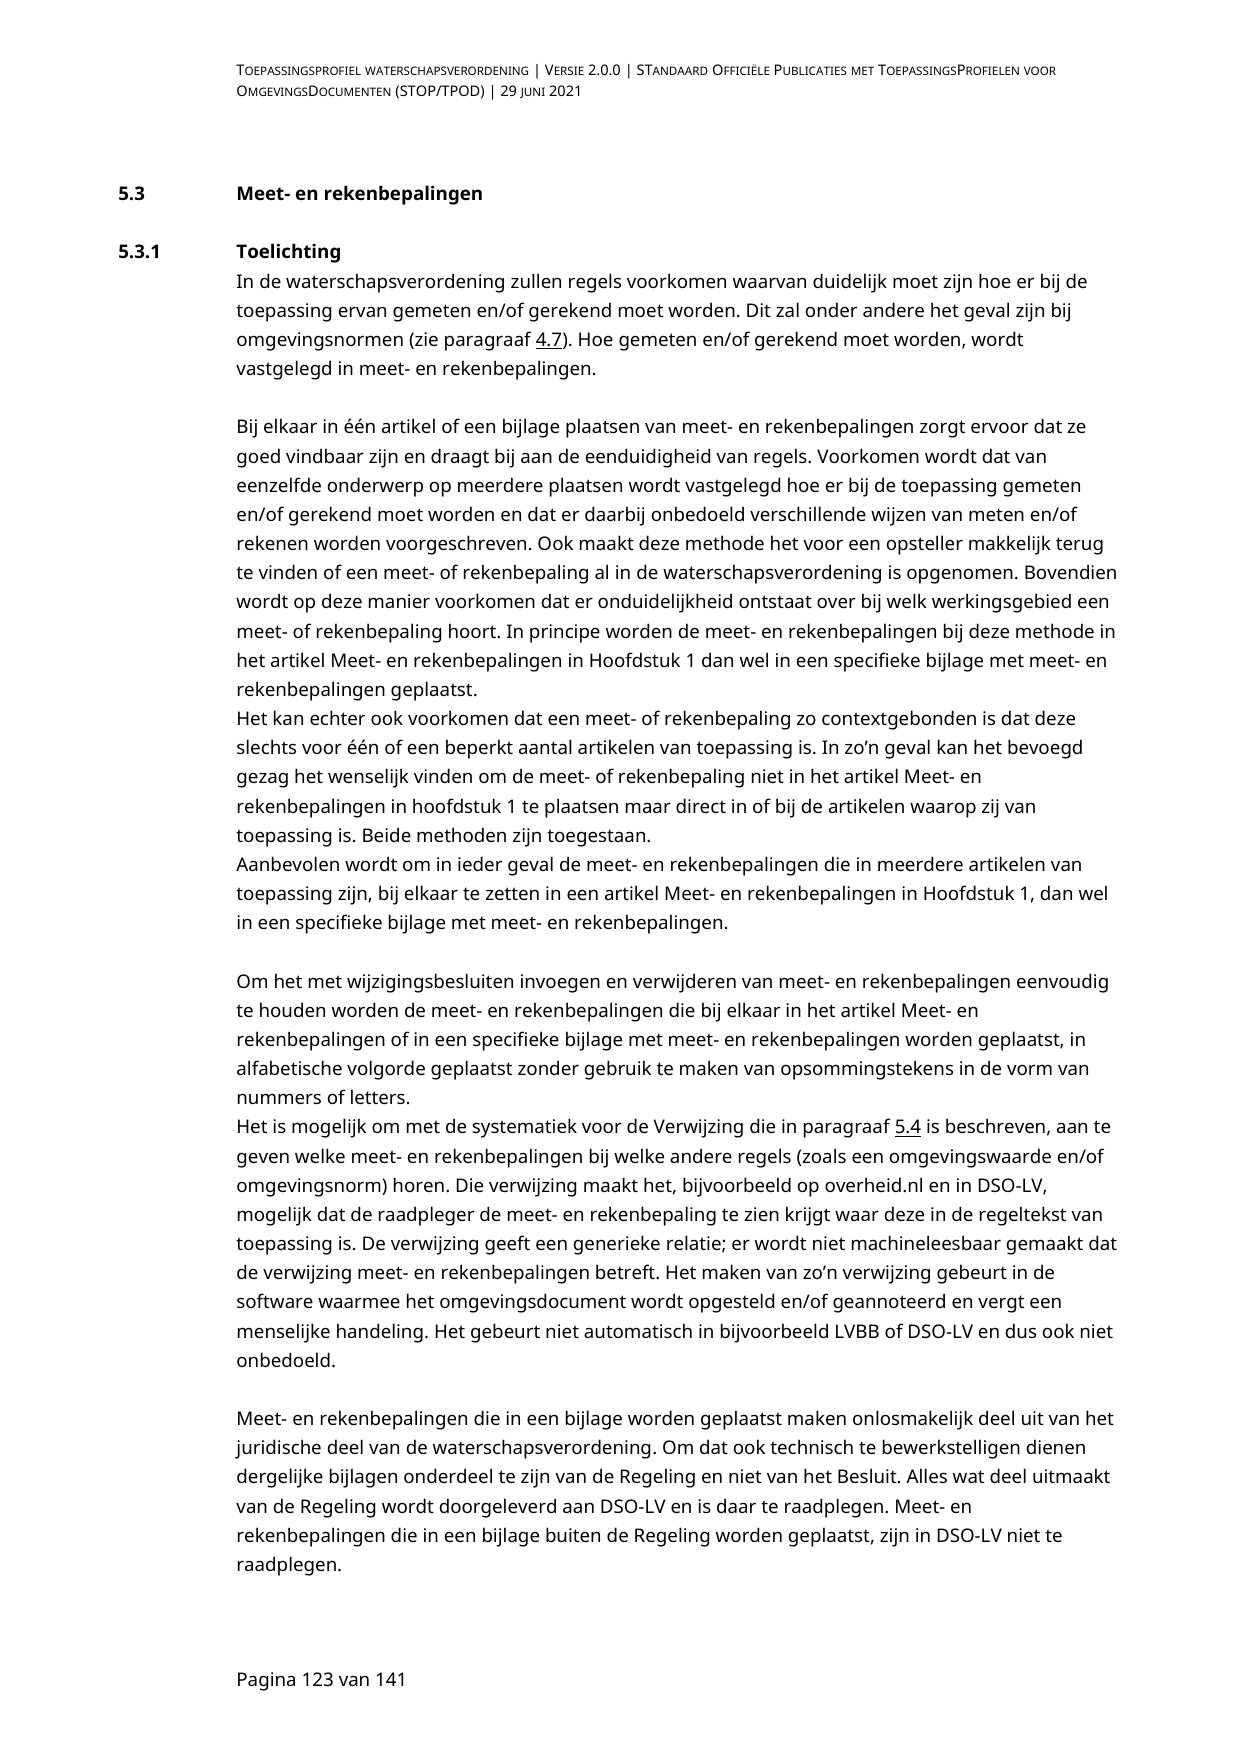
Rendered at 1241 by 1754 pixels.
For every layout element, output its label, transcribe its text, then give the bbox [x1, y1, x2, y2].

text Bij elkaar in één artikel of een bijlage plaatsen van meet- en rekenbepalingen zorgt ervoor dat ze goed vindbaar zijn en draagt bij aan de eenduidigheid van regels. Voorkomen wordt dat van eenzelfde onderwerp op meerdere plaatsen wordt vastgelegd hoe er bij de toepassing gemeten en/of gerekend moet worden en dat er daarbij onbedoeld verschillende wijzen van meten en/of rekenen worden voorgeschreven. Ook maakt deze methode het voor een opsteller makkelijk terug te vinden of een meet- of rekenbepaling al in de waterschapsverordening is opgenomen. Bovendien wordt op deze manier voorkomen dat er onduidelijkheid ontstaat over bij welk werkingsgebied een meet- of rekenbepaling hoort. In principe worden de meet- en rekenbepalingen bij deze methode in het artikel Meet- en rekenbepalingen in Hoofdstuk 1 dan wel in een specifieke bijlage met meet- en rekenbepalingen geplaatst. [236, 411, 1122, 702]
text Het kan echter ook voorkomen dat een meet- of rekenbepaling zo contextgebonden is dat deze slechts voor één of een beperkt aantal artikelen van toepassing is. In zo’n geval kan het bevoegd gezag het wenselijk vinden om de meet- of rekenbepaling niet in het artikel Meet- en rekenbepalingen in hoofdstuk 1 te plaatsen maar direct in of bij de artikelen waarop zij van toepassing is. Beide methoden zijn toegestaan. [236, 702, 1122, 848]
text Om het met wijzigingsbesluiten invoegen en verwijderen van meet- en rekenbepalingen eenvoudig te houden worden de meet- en rekenbepalingen die bij elkaar in het artikel Meet- en rekenbepalingen of in een specifieke bijlage met meet- en rekenbepalingen worden geplaatst, in alfabetische volgorde geplaatst zonder gebruik te maken van opsommingstekens in de vorm van nummers of letters. [236, 965, 1122, 1111]
text Het is mogelijk om met de systematiek voor de Verwijzing die in paragraaf 8.4 is beschreven, aan te geven welke meet- en rekenbepalingen bij welke andere regels (zoals een omgevingswaarde en/of omgevingsnorm) horen. Die verwijzing maakt het, bijvoorbeeld op overheid.nl en in DSO-LV, mogelijk dat de raadpleger de meet- en rekenbepaling te zien krijgt waar deze in de regeltekst van toepassing is. De verwijzing geeft een generieke relatie; er wordt niet machineleesbaar gemaakt dat de verwijzing meet- en rekenbepalingen betreft. Het maken van zo’n verwijzing gebeurt in de software waarmee het omgevingsdocument wordt opgesteld en/of geannoteerd en vergt een menselijke handeling. Het gebeurt niet automatisch in bijvoorbeeld LVBB of DSO-LV en dus ook niet onbedoeld. [236, 1111, 1122, 1373]
subtitle Toelichting [118, 236, 1122, 265]
subtitle Meet- en rekenbepalingen [118, 177, 1122, 206]
text Aanbevolen wordt om in ieder geval de meet- en rekenbepalingen die in meerdere artikelen van toepassing zijn, bij elkaar te zetten in een artikel Meet- en rekenbepalingen in Hoofdstuk 1, dan wel in een specifieke bijlage met meet- en rekenbepalingen. [236, 848, 1122, 936]
text In de waterschapsverordening zullen regels voorkomen waarvan duidelijk moet zijn hoe er bij de toepassing ervan gemeten en/of gerekend moet worden. Dit zal onder andere het geval zijn bij omgevingsnormen (zie paragraaf 7.7). Hoe gemeten en/of gerekend moet worden, wordt vastgelegd in meet- en rekenbepalingen. [236, 265, 1122, 381]
text Meet- en rekenbepalingen die in een bijlage worden geplaatst maken onlosmakelijk deel uit van het juridische deel van de waterschapsverordening. Om dat ook technisch te bewerkstelligen dienen dergelijke bijlagen onderdeel te zijn van de Regeling en niet van het Besluit. Alles wat deel uitmaakt van de Regeling wordt doorgeleverd aan DSO-LV en is daar te raadplegen. Meet- en rekenbepalingen die in een bijlage buiten de Regeling worden geplaatst, zijn in DSO-LV niet te raadplegen. [236, 1402, 1122, 1577]
